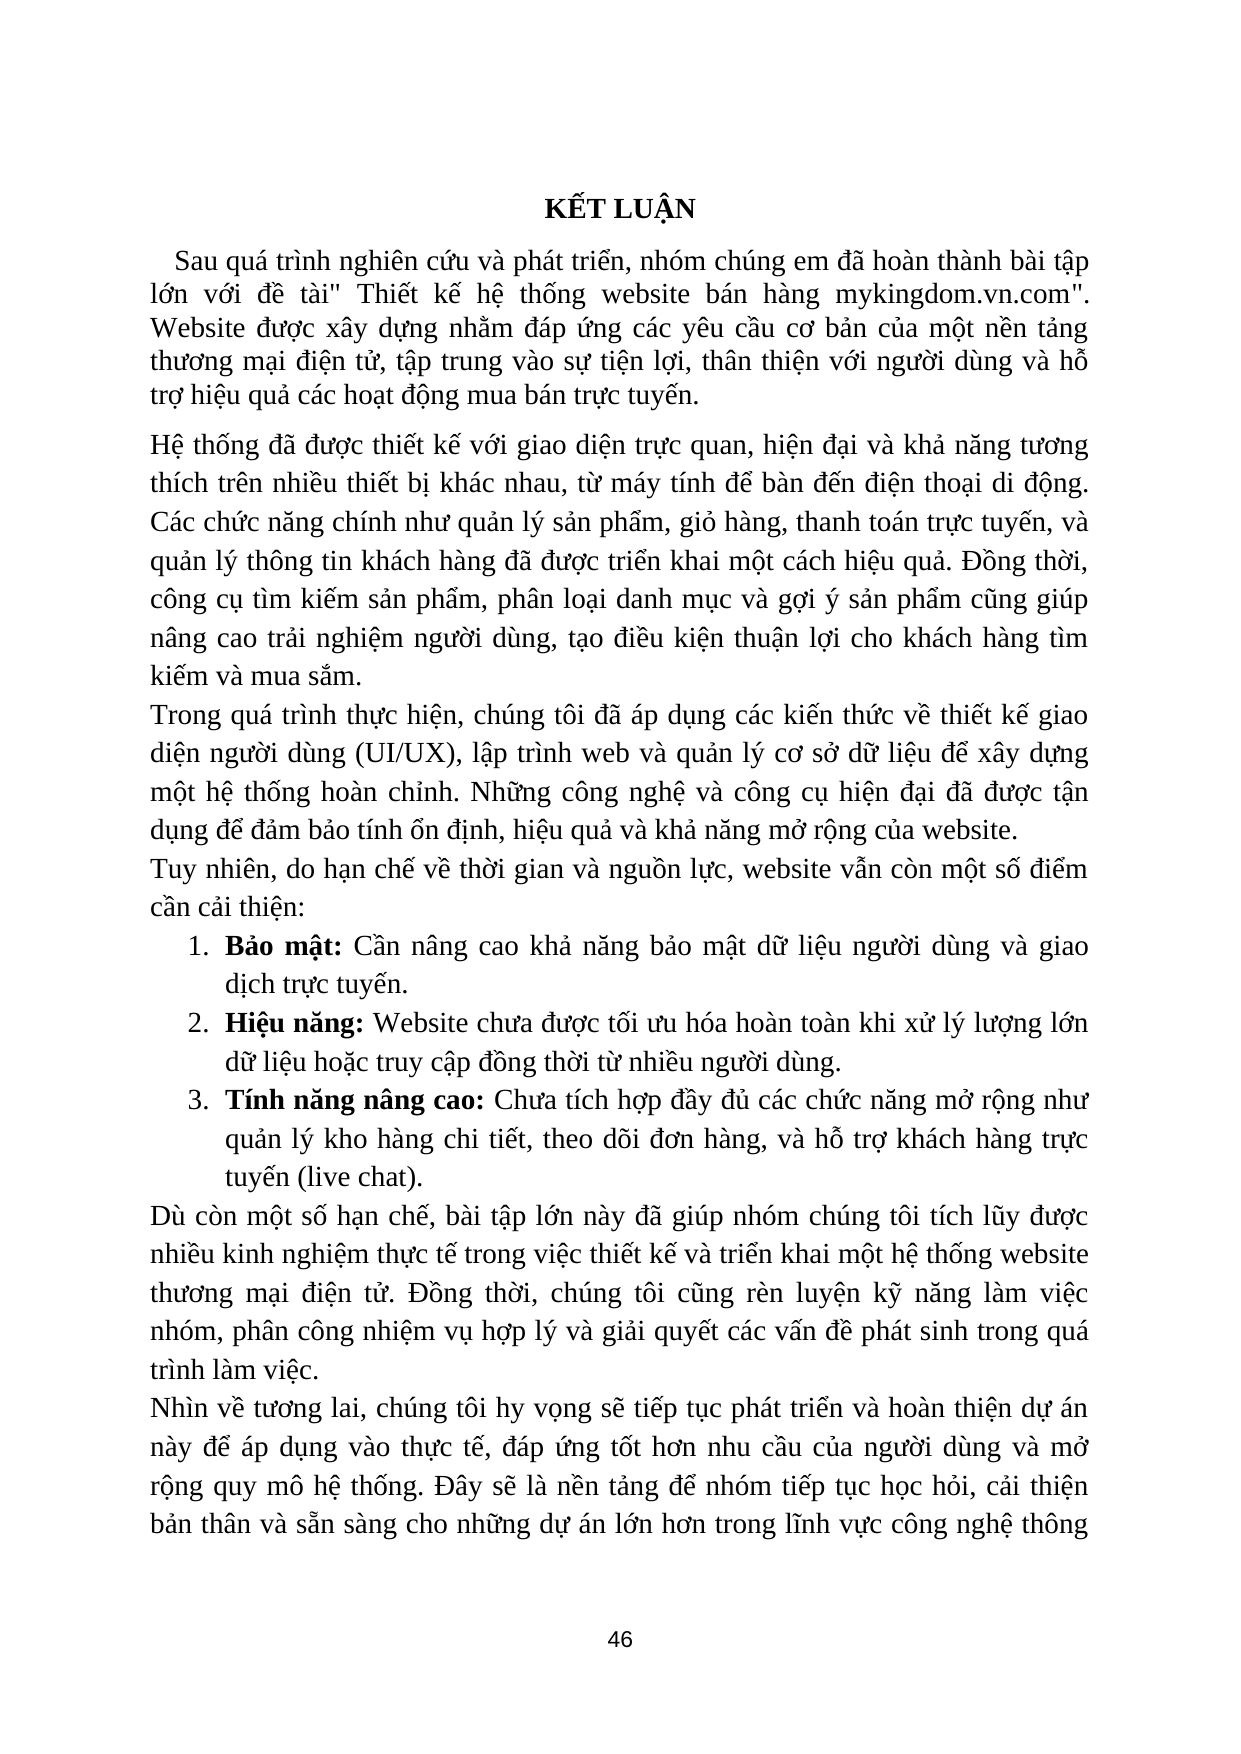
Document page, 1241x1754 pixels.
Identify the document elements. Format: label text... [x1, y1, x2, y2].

subtitle KẾT LUẬN [150, 192, 1090, 225]
list Tính năng nâng cao: Chưa tích hợp đầy đủ các chức năng mở rộng như quản lý kho hàng chi tiết, theo dõi đơn hàng, và hỗ trợ khách hàng trực tuyến (live chat). [187, 1082, 1090, 1193]
text Tuy nhiên, do hạn chế về thời gian và nguồn lực, website vẫn còn một số điểm cần cải thiện: [150, 851, 1090, 923]
list Bảo mật: Cần nâng cao khả năng bảo mật dữ liệu người dùng và giao dịch trực tuyến. [187, 928, 1090, 1000]
text Hệ thống đã được thiết kế với giao diện trực quan, hiện đại và khả năng tương thích trên nhiều thiết bị khác nhau, từ máy tính để bàn đến điện thoại di động. Các chức năng chính như quản lý sản phẩm, giỏ hàng, thanh toán trực tuyến, và quản lý thông tin khách hàng đã được triển khai một cách hiệu quả. Đồng thời, công cụ tìm kiếm sản phẩm, phân loại danh mục và gợi ý sản phẩm cũng giúp nâng cao trải nghiệm người dùng, tạo điều kiện thuận lợi cho khách hàng tìm kiếm và mua sắm. [150, 427, 1090, 692]
text Sau quá trình nghiên cứu và phát triển, nhóm chúng em đã hoàn thành bài tập lớn với đề tài" Thiết kế hệ thống website bán hàng mykingdom.vn.com". Website được xây dựng nhằm đáp ứng các yêu cầu cơ bản của một nền tảng thương mại điện tử, tập trung vào sự tiện lợi, thân thiện với người dùng và hỗ trợ hiệu quả các hoạt động mua bán trực tuyến. [150, 243, 1090, 410]
text Dù còn một số hạn chế, bài tập lớn này đã giúp nhóm chúng tôi tích lũy được nhiều kinh nghiệm thực tế trong việc thiết kế và triển khai một hệ thống website thương mại điện tử. Đồng thời, chúng tôi cũng rèn luyện kỹ năng làm việc nhóm, phân công nhiệm vụ hợp lý và giải quyết các vấn đề phát sinh trong quá trình làm việc. [150, 1198, 1090, 1386]
text Trong quá trình thực hiện, chúng tôi đã áp dụng các kiến thức về thiết kế giao diện người dùng (UI/UX), lập trình web và quản lý cơ sở dữ liệu để xây dựng một hệ thống hoàn chỉnh. Những công nghệ và công cụ hiện đại đã được tận dụng để đảm bảo tính ổn định, hiệu quả và khả năng mở rộng của website. [150, 697, 1090, 846]
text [150, 1391, 1090, 1540]
list Hiệu năng: Website chưa được tối ưu hóa hoàn toàn khi xử lý lượng lớn dữ liệu hoặc truy cập đồng thời từ nhiều người dùng. [187, 1005, 1090, 1077]
